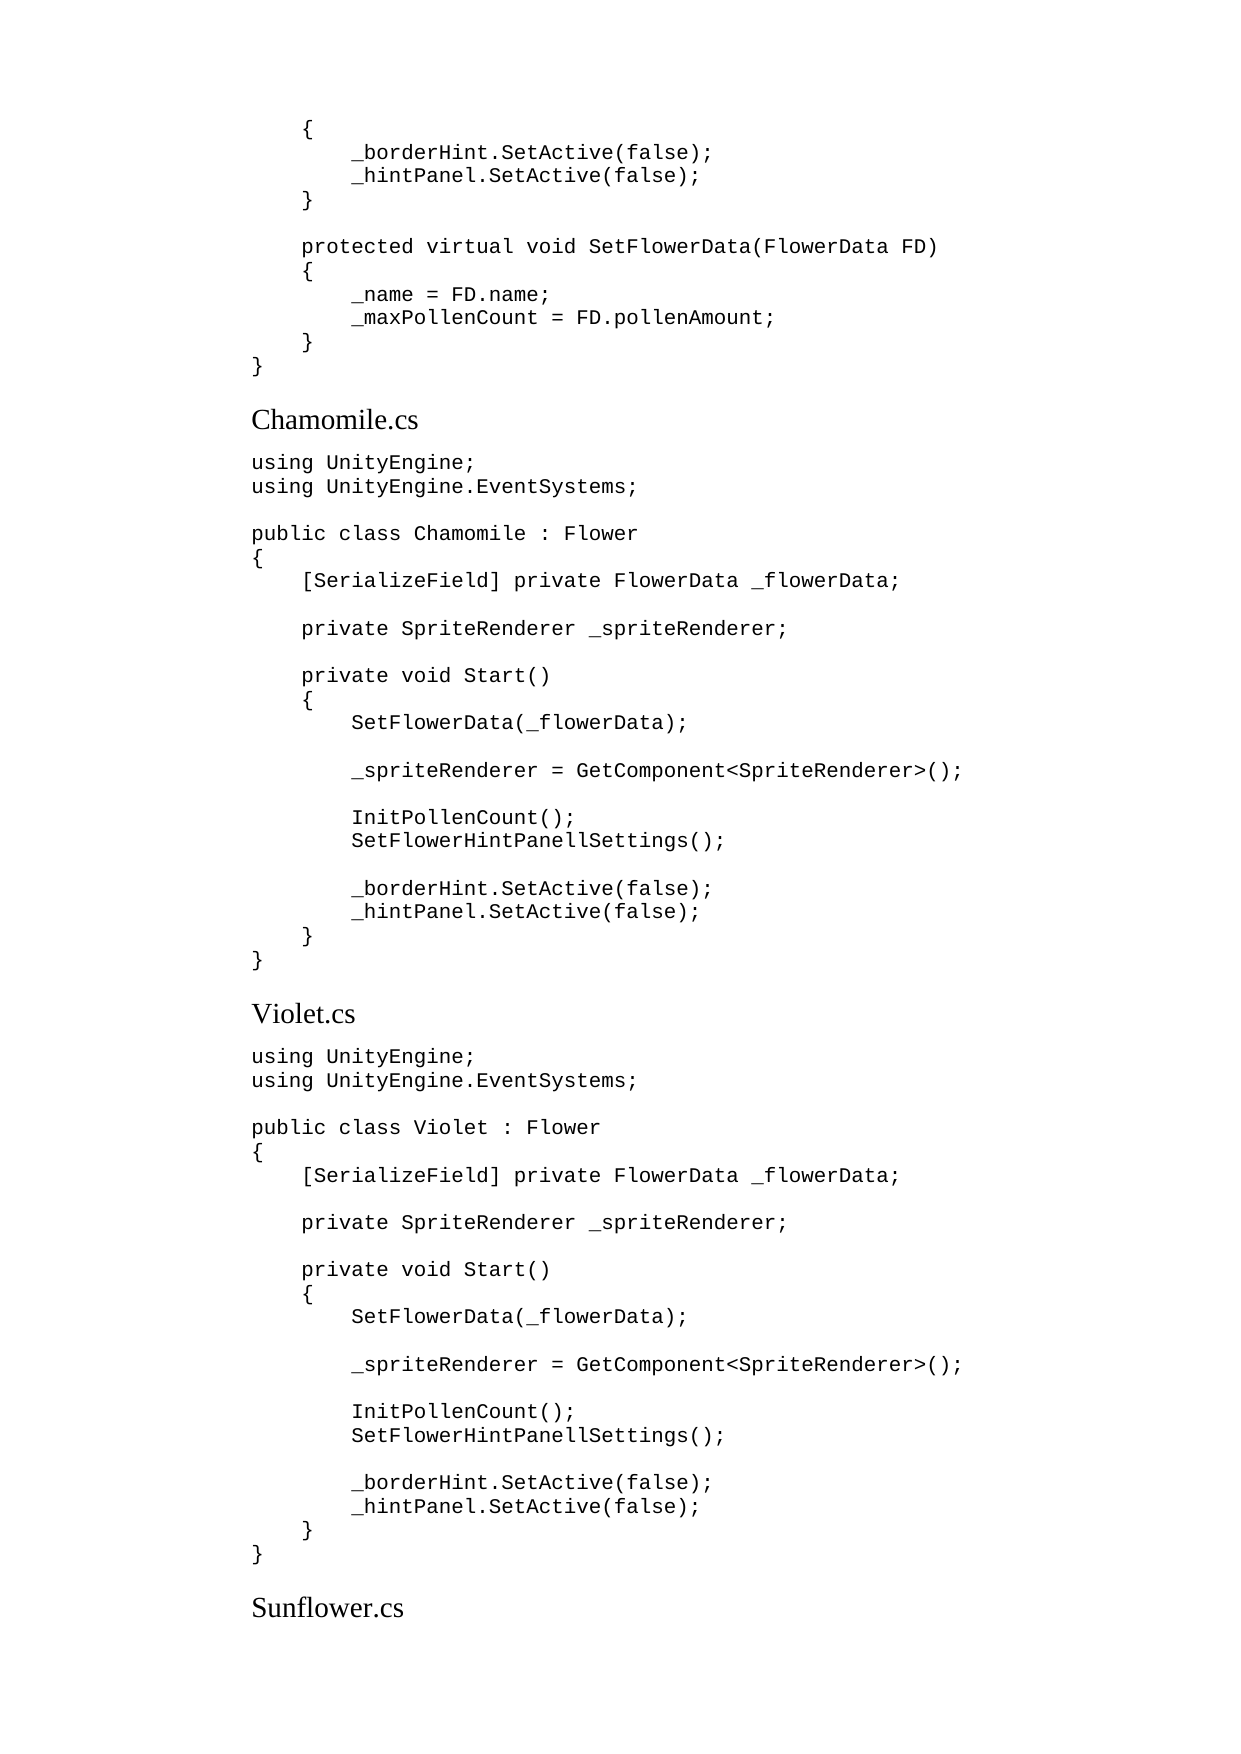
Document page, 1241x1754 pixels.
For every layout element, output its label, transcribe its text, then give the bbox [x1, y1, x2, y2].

text using UnityEngine; [177, 452, 1152, 476]
text using UnityEngine; [177, 1046, 1152, 1070]
text using UnityEngine.EventSystems; [177, 476, 1152, 499]
text _maxPollenCount = FD.pollenAmount; [177, 307, 1152, 331]
text _borderHint.SetActive(false); [177, 878, 1152, 901]
text { [177, 689, 1152, 712]
text SetFlowerHintPanellSettings(); [177, 831, 1152, 854]
text [SerializeField] private FlowerData _flowerData; [177, 570, 1152, 594]
text _spriteRenderer = GetComponent<SpriteRenderer>(); [177, 759, 1152, 783]
text Sunflower.cs [177, 1590, 1152, 1624]
text Chamomile.cs [177, 402, 1152, 435]
text [SerializeField] private FlowerData _flowerData; [177, 1164, 1152, 1188]
text SetFlowerHintPanellSettings(); [177, 1425, 1152, 1448]
text _hintPanel.SetActive(false); [177, 1496, 1152, 1519]
text private SpriteRenderer _spriteRenderer; [177, 618, 1152, 641]
text private SpriteRenderer _spriteRenderer; [177, 1212, 1152, 1236]
text _borderHint.SetActive(false); [177, 142, 1152, 165]
text _borderHint.SetActive(false); [177, 1472, 1152, 1496]
text SetFlowerData(_flowerData); [177, 712, 1152, 736]
text InitPollenCount(); [177, 807, 1152, 831]
text Violet.cs [177, 996, 1152, 1029]
text } [177, 1519, 1152, 1543]
text using UnityEngine.EventSystems; [177, 1070, 1152, 1094]
text } [177, 189, 1152, 213]
text } [177, 949, 1152, 972]
text } [177, 331, 1152, 354]
text { [177, 1283, 1152, 1306]
text public class Chamomile : Flower [177, 523, 1152, 547]
text { [177, 1141, 1152, 1164]
text InitPollenCount(); [177, 1401, 1152, 1425]
text } [177, 1543, 1152, 1567]
text SetFlowerData(_flowerData); [177, 1306, 1152, 1330]
text _hintPanel.SetActive(false); [177, 901, 1152, 925]
text { [177, 260, 1152, 284]
text } [177, 925, 1152, 949]
text private void Start() [177, 1259, 1152, 1283]
text protected virtual void SetFlowerData(FlowerData FD) [177, 236, 1152, 260]
text _name = FD.name; [177, 284, 1152, 307]
text _spriteRenderer = GetComponent<SpriteRenderer>(); [177, 1354, 1152, 1377]
text { [177, 547, 1152, 570]
text } [177, 354, 1152, 378]
text public class Violet : Flower [177, 1117, 1152, 1141]
text { [177, 118, 1152, 142]
text _hintPanel.SetActive(false); [177, 165, 1152, 189]
text private void Start() [177, 665, 1152, 689]
